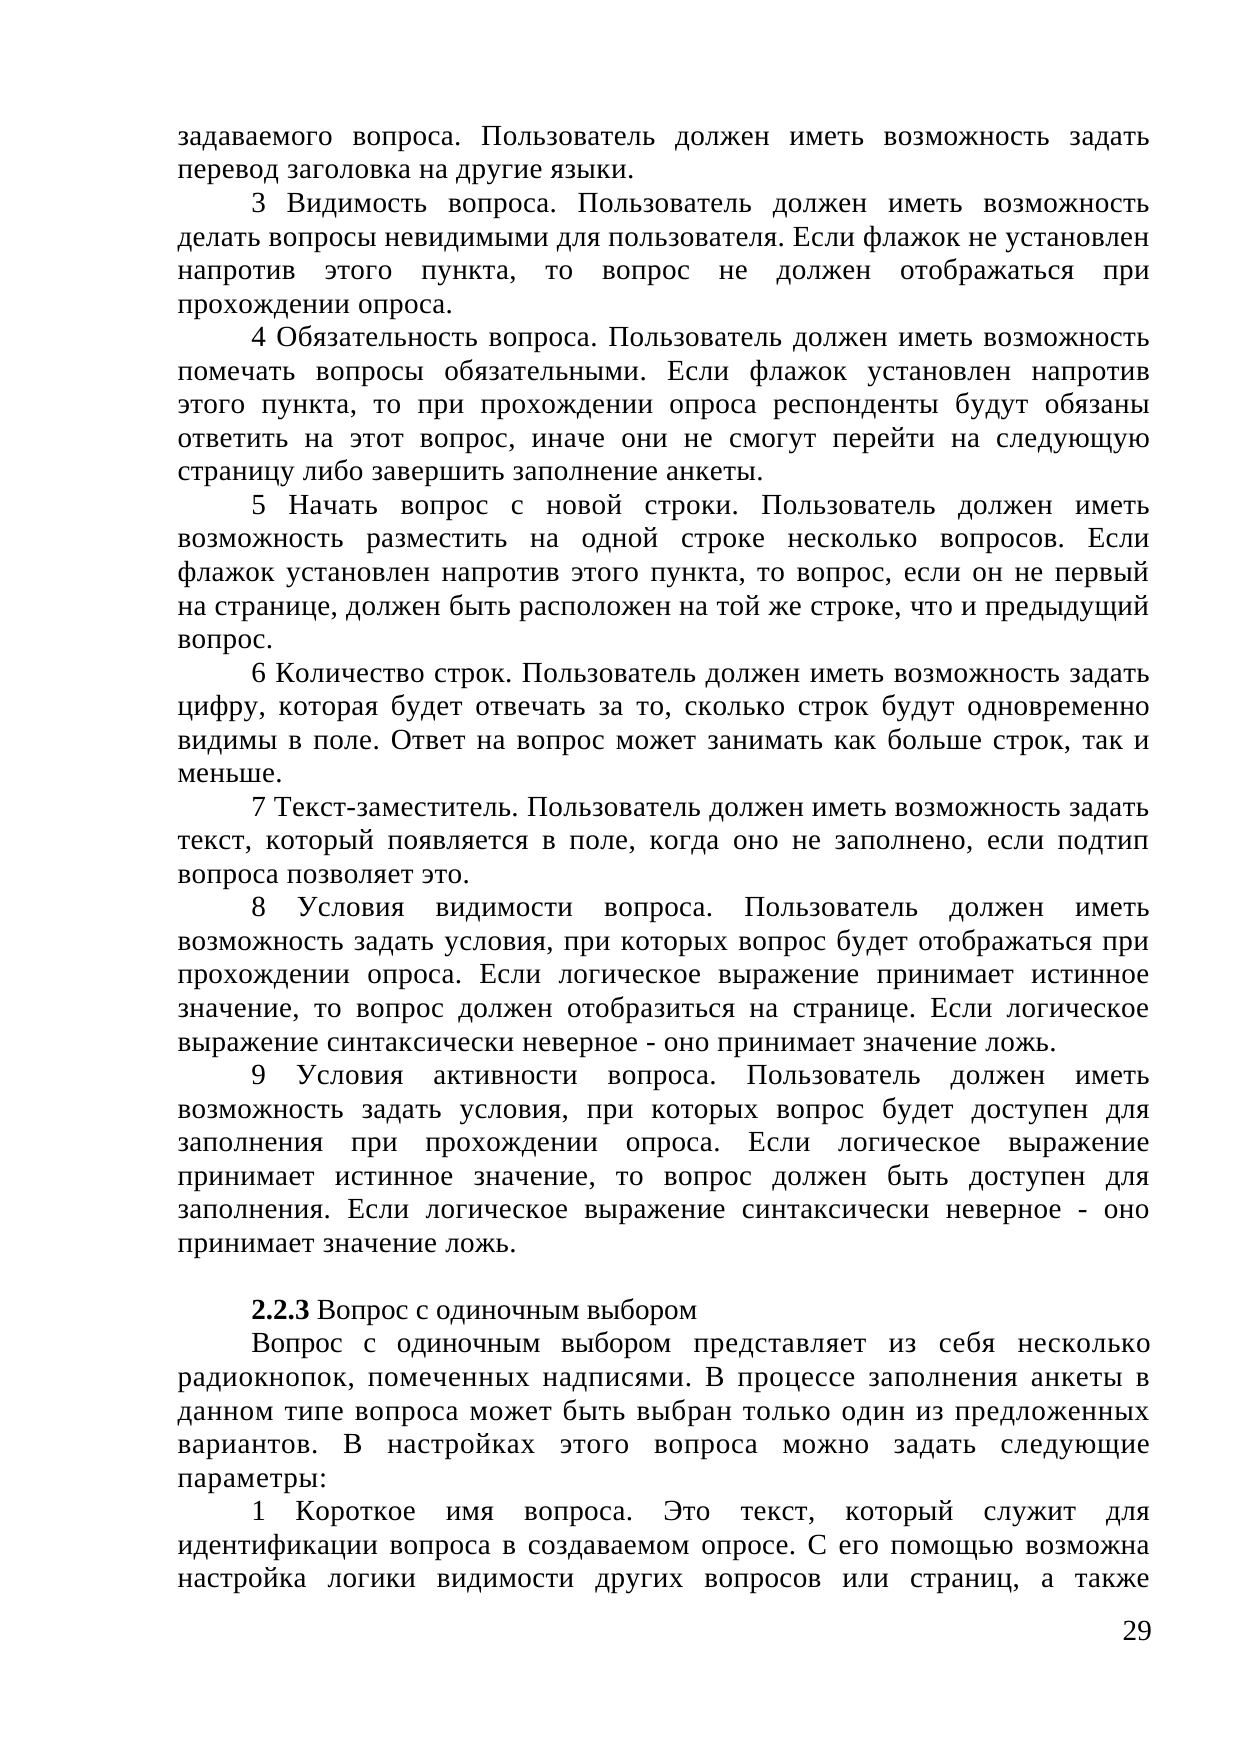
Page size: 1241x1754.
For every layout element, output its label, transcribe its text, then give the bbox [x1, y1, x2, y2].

text 4 Обязательность вопроса. Пользователь должен иметь возможность помечать вопросы обязательными. Если флажок установлен напротив этого пункта, то при прохождении опроса респонденты будут обязаны ответить на этот вопрос, иначе они не смогут перейти на следующую страницу либо завершить заполнение анкеты. [177, 319, 1152, 487]
text 7 Текст-заместитель. Пользователь должен иметь возможность задать текст, который появляется в поле, когда оно не заполнено, если подтип вопроса позволяет это. [177, 789, 1152, 889]
text 8 Условия видимости вопроса. Пользователь должен иметь возможность задать условия, при которых вопрос будет отображаться при прохождении опроса. Если логическое выражение принимает истинное значение, то вопрос должен отобразиться на странице. Если логическое выражение синтаксически неверное - оно принимает значение ложь. [177, 889, 1152, 1057]
text Вопрос с одиночным выбором представляет из себя несколько радиокнопок, помеченных надписями. В процессе заполнения анкеты в данном типе вопроса может быть выбран только один из предложенных вариантов. В настройках этого вопроса можно задать следующие параметры: [177, 1326, 1152, 1493]
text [177, 1493, 1152, 1594]
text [177, 118, 1152, 185]
text 3 Видимость вопроса. Пользователь должен иметь возможность делать вопросы невидимыми для пользователя. Если флажок не установлен напротив этого пункта, то вопрос не должен отображаться при прохождении опроса. [177, 185, 1152, 319]
text 9 Условия активности вопроса. Пользователь должен иметь возможность задать условия, при которых вопрос будет доступен для заполнения при прохождении опроса. Если логическое выражение принимает истинное значение, то вопрос должен быть доступен для заполнения. Если логическое выражение синтаксически неверное - оно принимает значение ложь. [177, 1057, 1152, 1258]
text 5 Начать вопрос с новой строки. Пользователь должен иметь возможность разместить на одной строке несколько вопросов. Если флажок установлен напротив этого пункта, то вопрос, если он не первый на странице, должен быть расположен на той же строке, что и предыдущий вопрос. [177, 487, 1152, 655]
text 6 Количество строк. Пользователь должен иметь возможность задать цифру, которая будет отвечать за то, сколько строк будут одновременно видимы в поле. Ответ на вопрос может занимать как больше строк, так и меньше. [177, 655, 1152, 789]
text 2.2.3 Вопрос с одиночным выбором [177, 1292, 1152, 1326]
